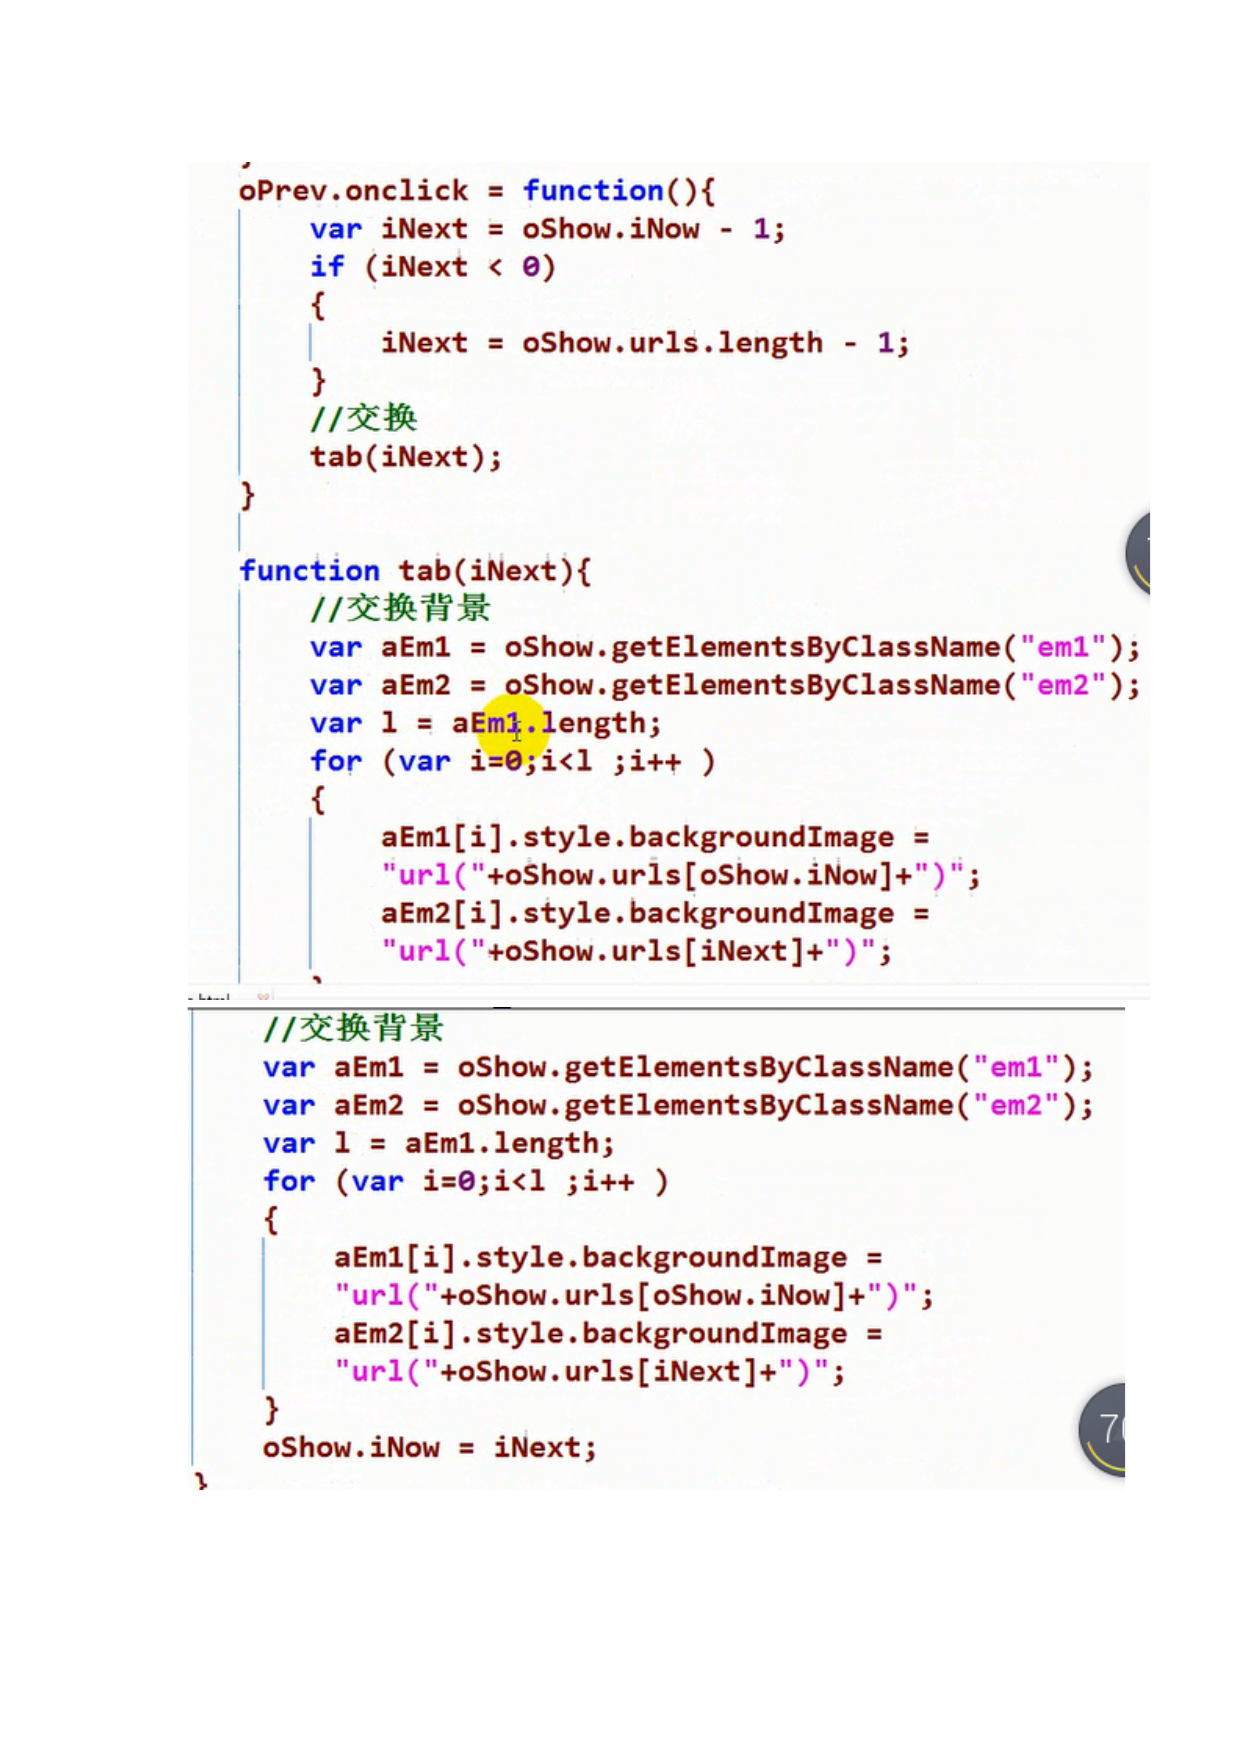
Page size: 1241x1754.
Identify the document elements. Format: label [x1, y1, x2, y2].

picture [187, 162, 1150, 1000]
picture [187, 1007, 1125, 1490]
